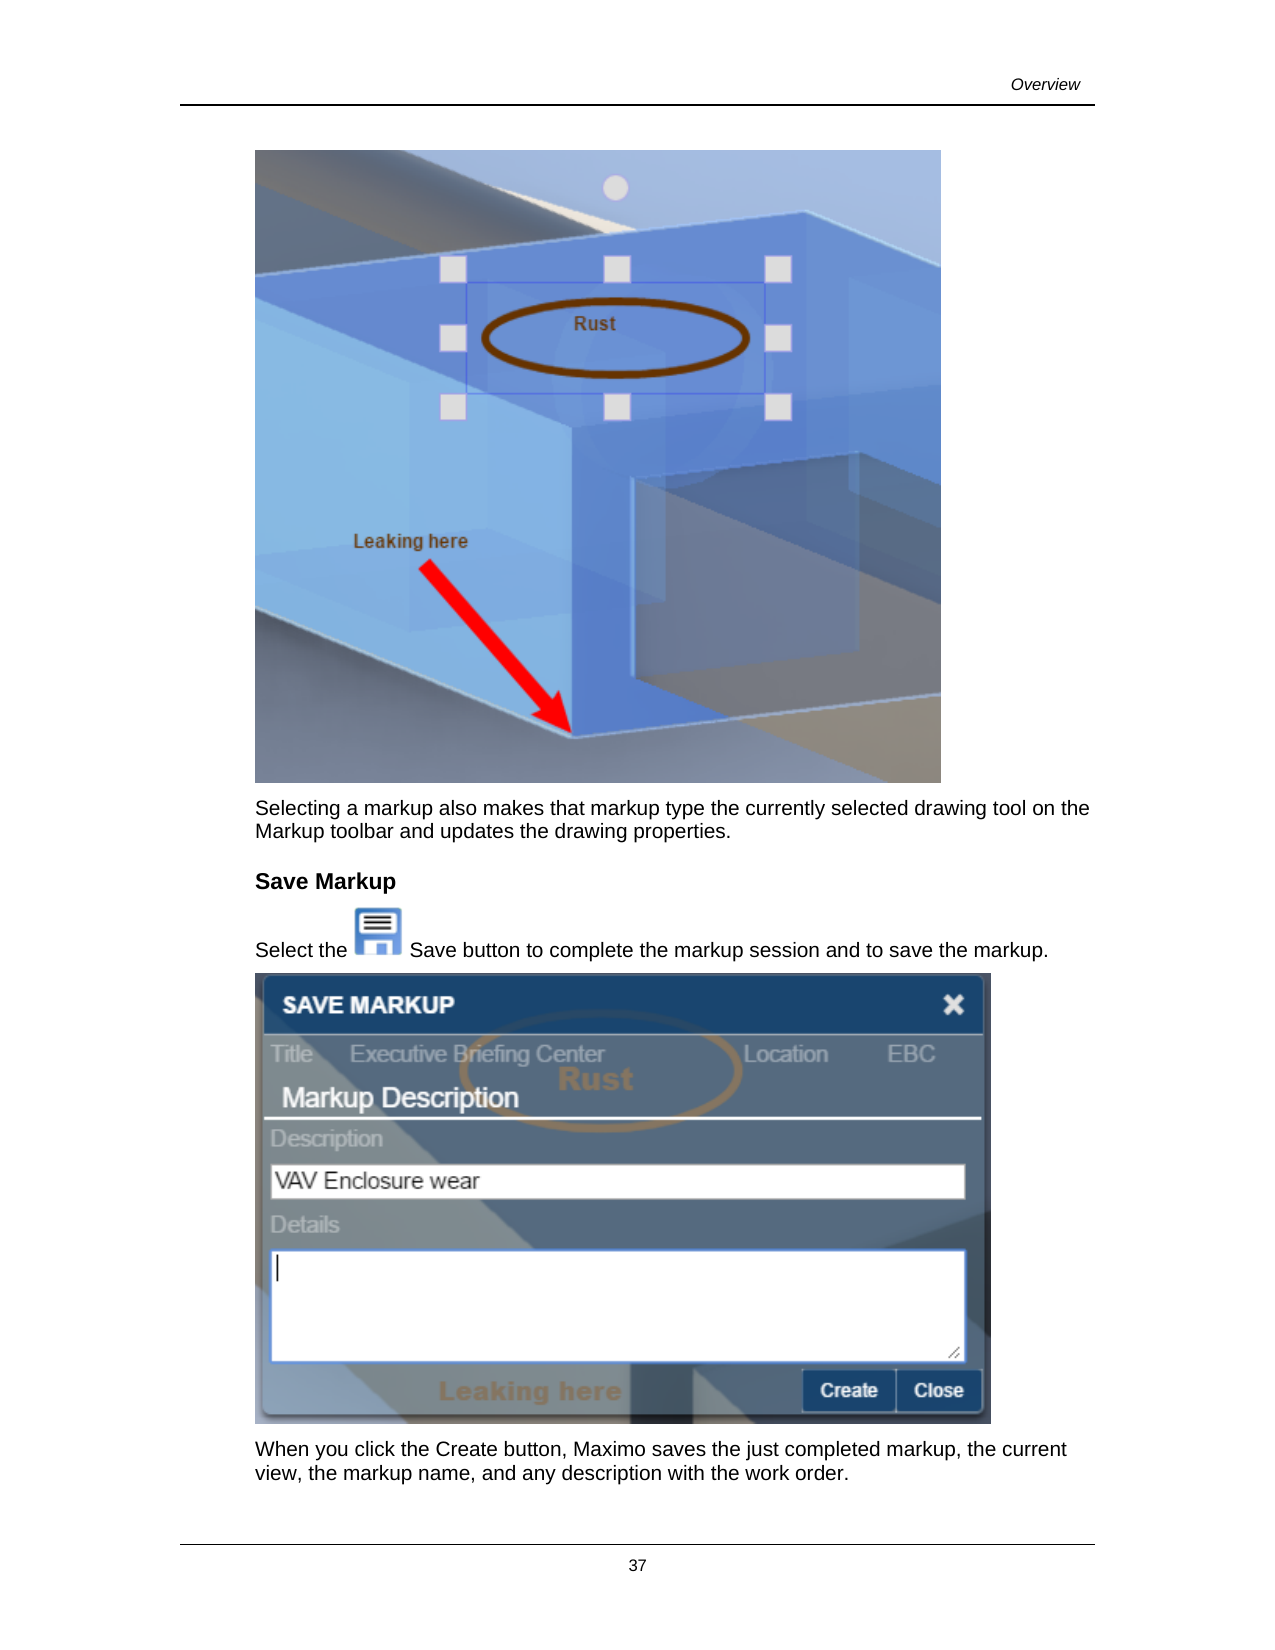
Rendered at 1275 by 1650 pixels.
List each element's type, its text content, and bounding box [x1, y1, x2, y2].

picture [353, 907, 404, 957]
text Select the Save button to complete the markup session and to save the markup. [255, 907, 1095, 961]
text When you click the Create button, Maximo saves the just completed markup, the current view, the markup name, and any description with the work order. [255, 1436, 1095, 1484]
subtitle Save Markup [255, 868, 1095, 894]
text Selecting a markup also makes that markup type the currently selected drawing tool on the Markup toolbar and updates the drawing properties. [255, 795, 1095, 843]
picture [255, 973, 991, 1424]
picture [255, 150, 941, 783]
